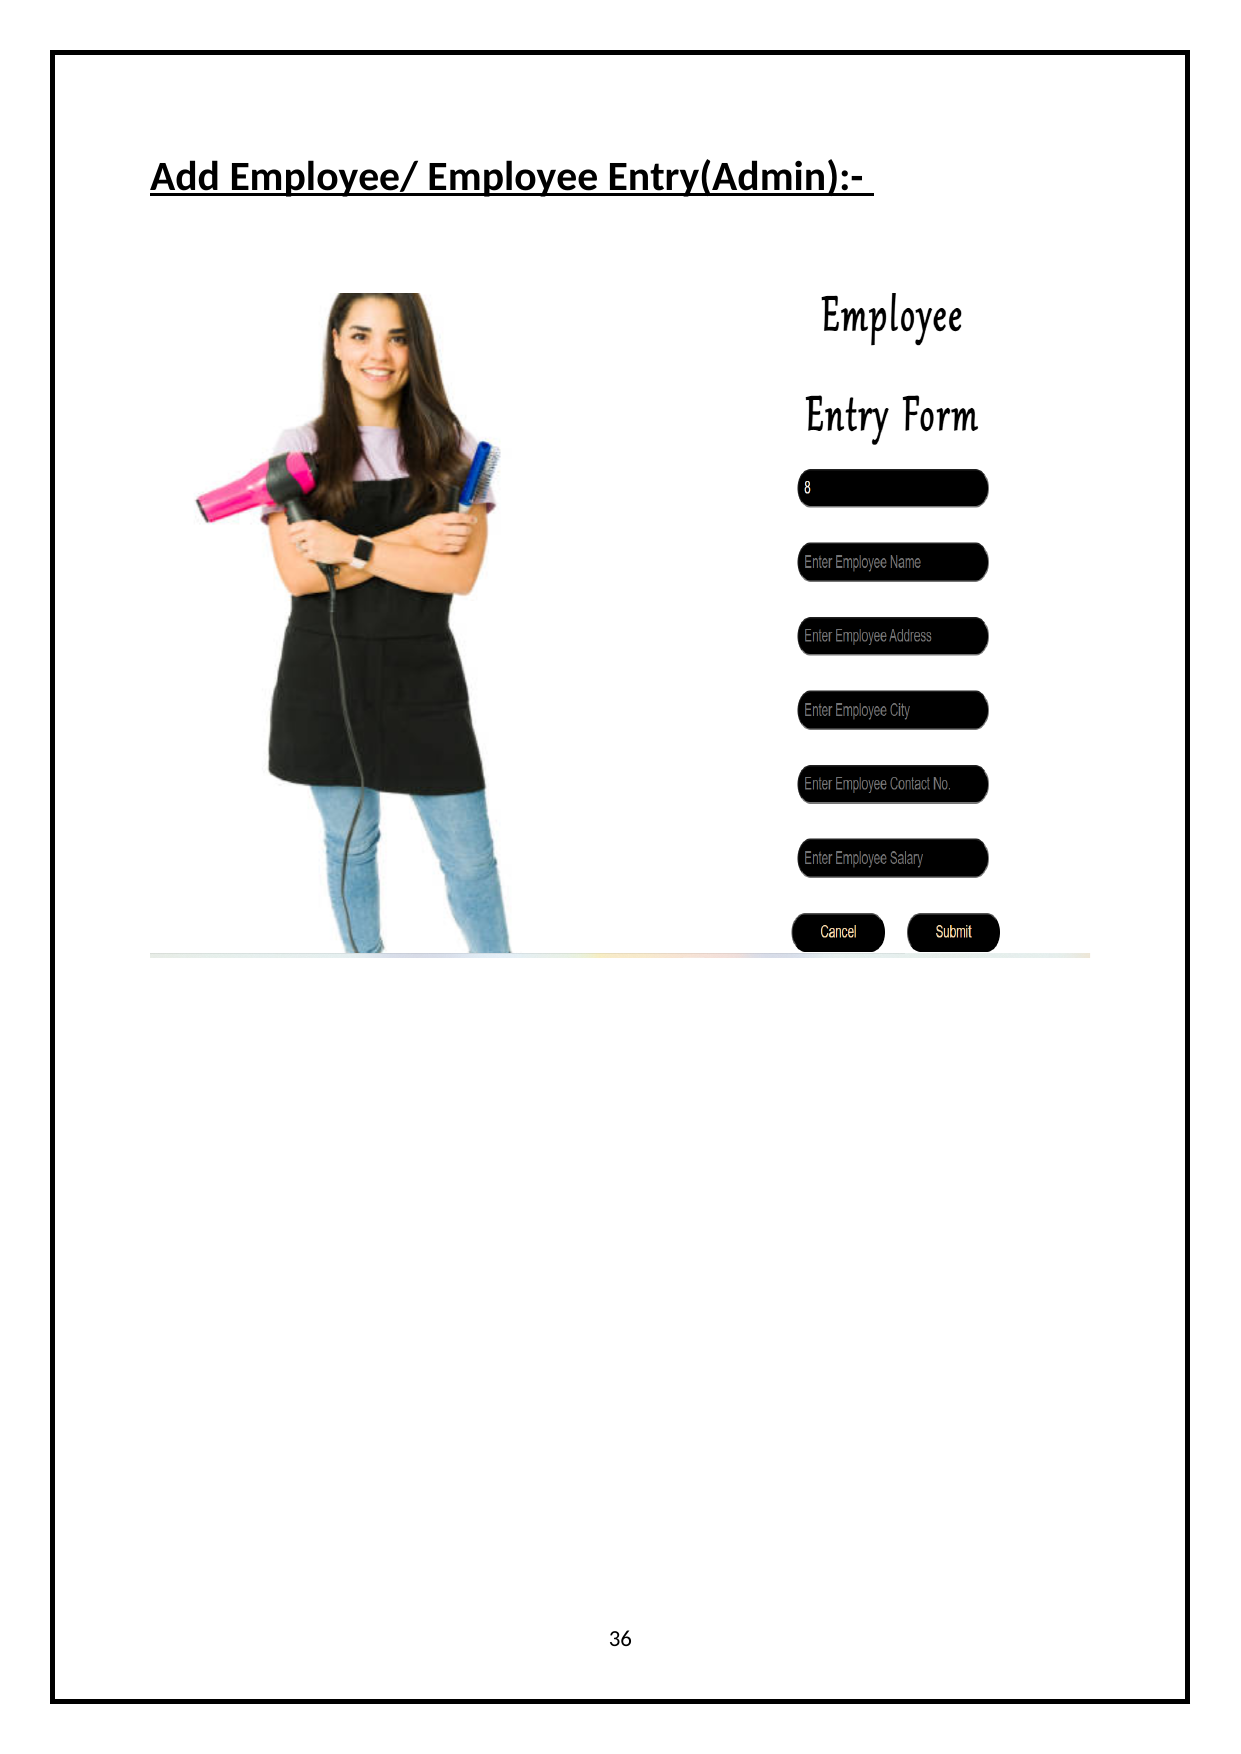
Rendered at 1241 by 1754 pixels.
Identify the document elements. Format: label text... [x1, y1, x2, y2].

text Add Employee/ Employee Entry(Admin):- [150, 150, 1090, 201]
